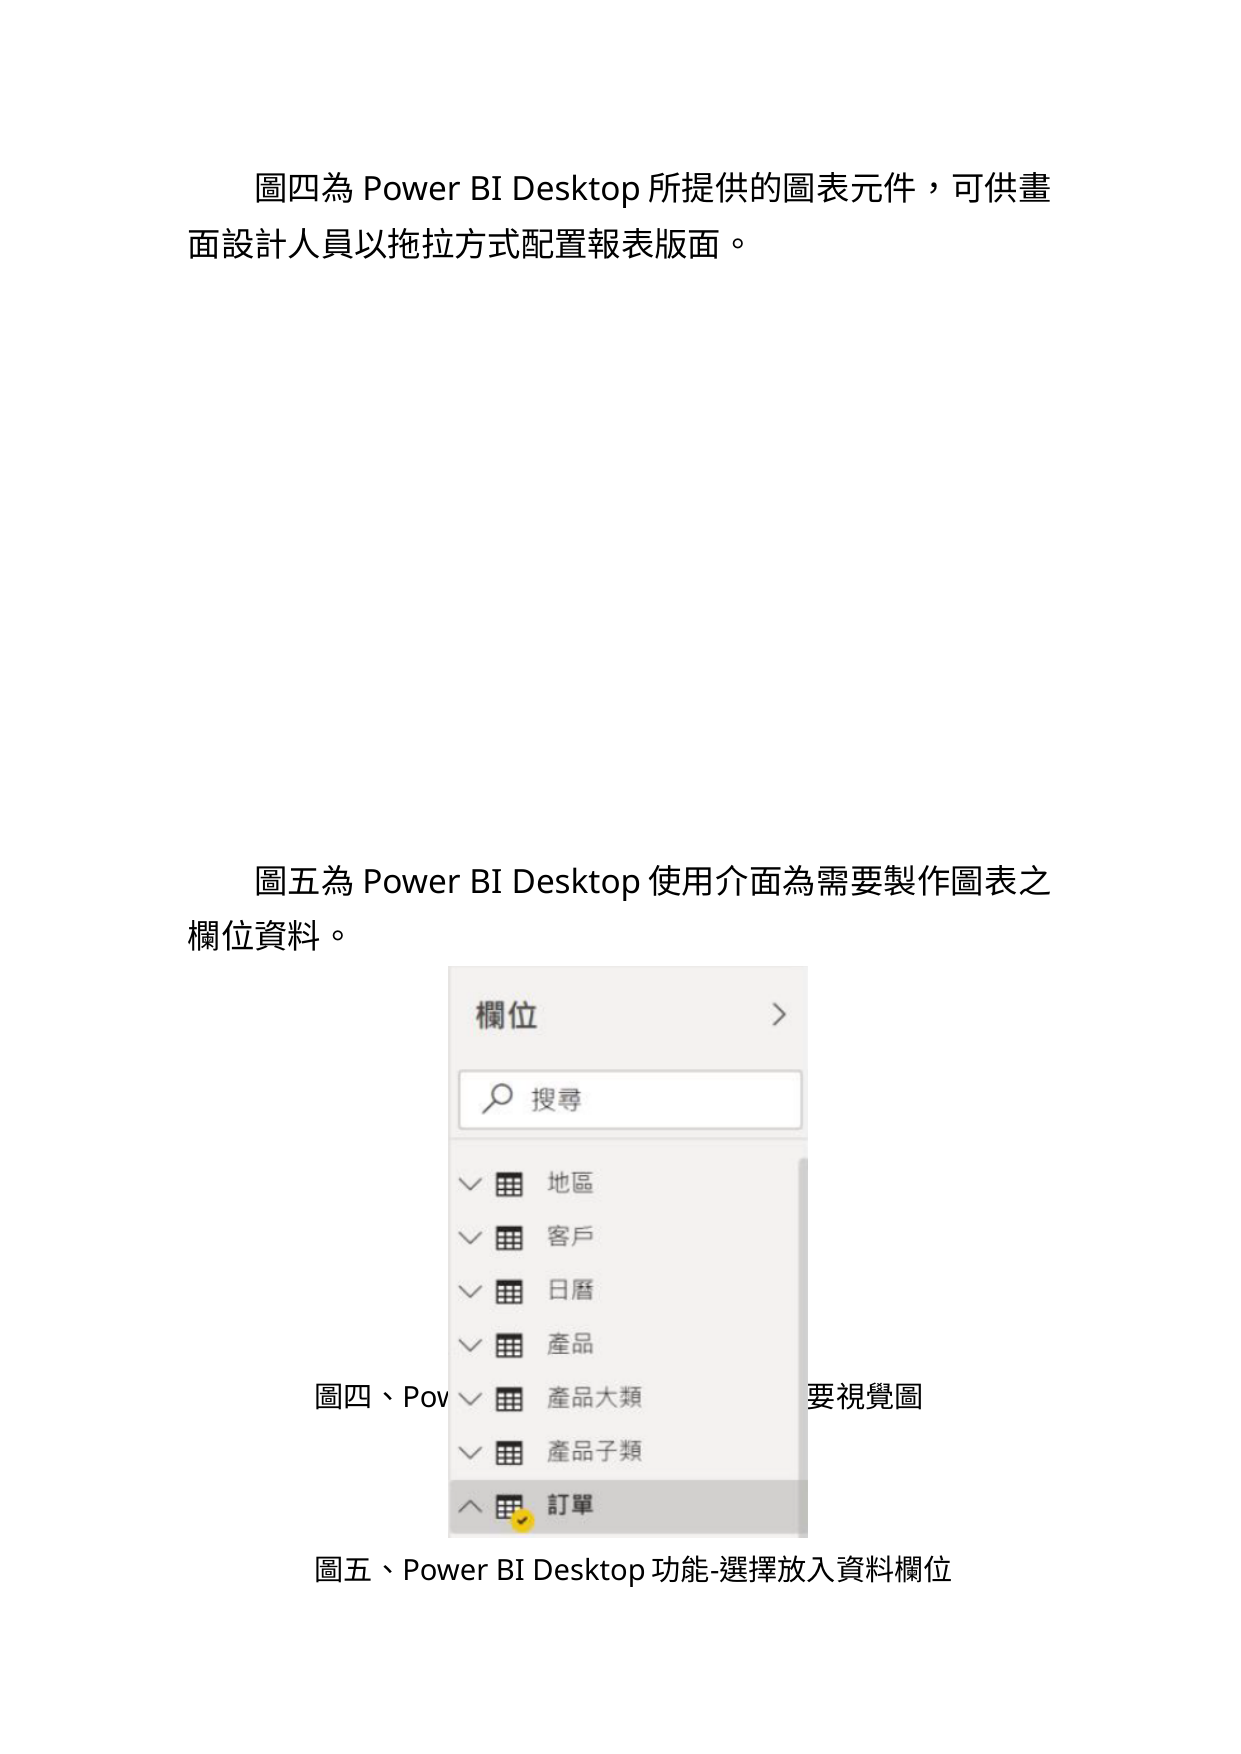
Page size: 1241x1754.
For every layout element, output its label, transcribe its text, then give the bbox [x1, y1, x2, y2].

text 圖四為Power BI Desktop所提供的圖表元件，可供畫面設計人員以拖拉方式配置報表版面。 [187, 162, 1053, 266]
picture [448, 966, 808, 1538]
text 圖五為Power BI Desktop使用介面為需要製作圖表之欄位資料。 [187, 298, 1053, 958]
